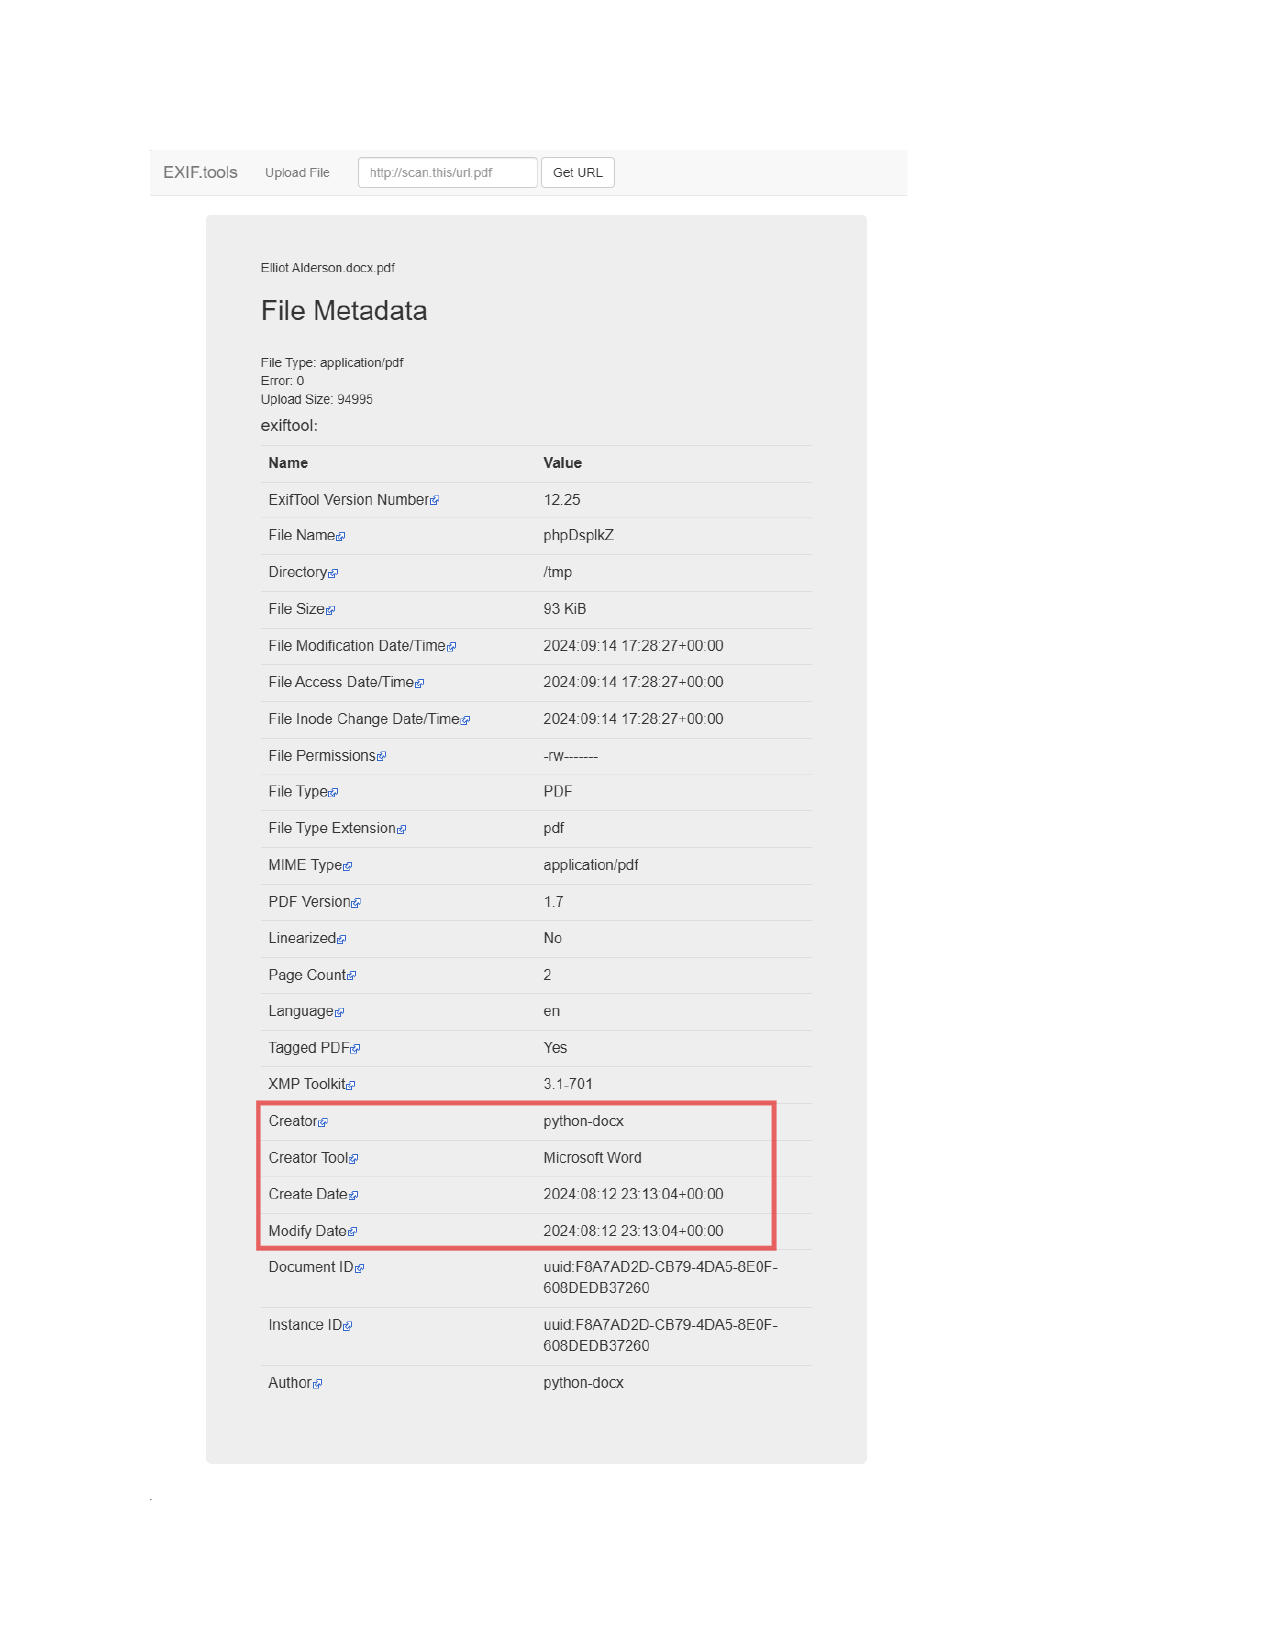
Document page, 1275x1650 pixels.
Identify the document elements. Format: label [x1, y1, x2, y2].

picture [150, 150, 908, 1500]
